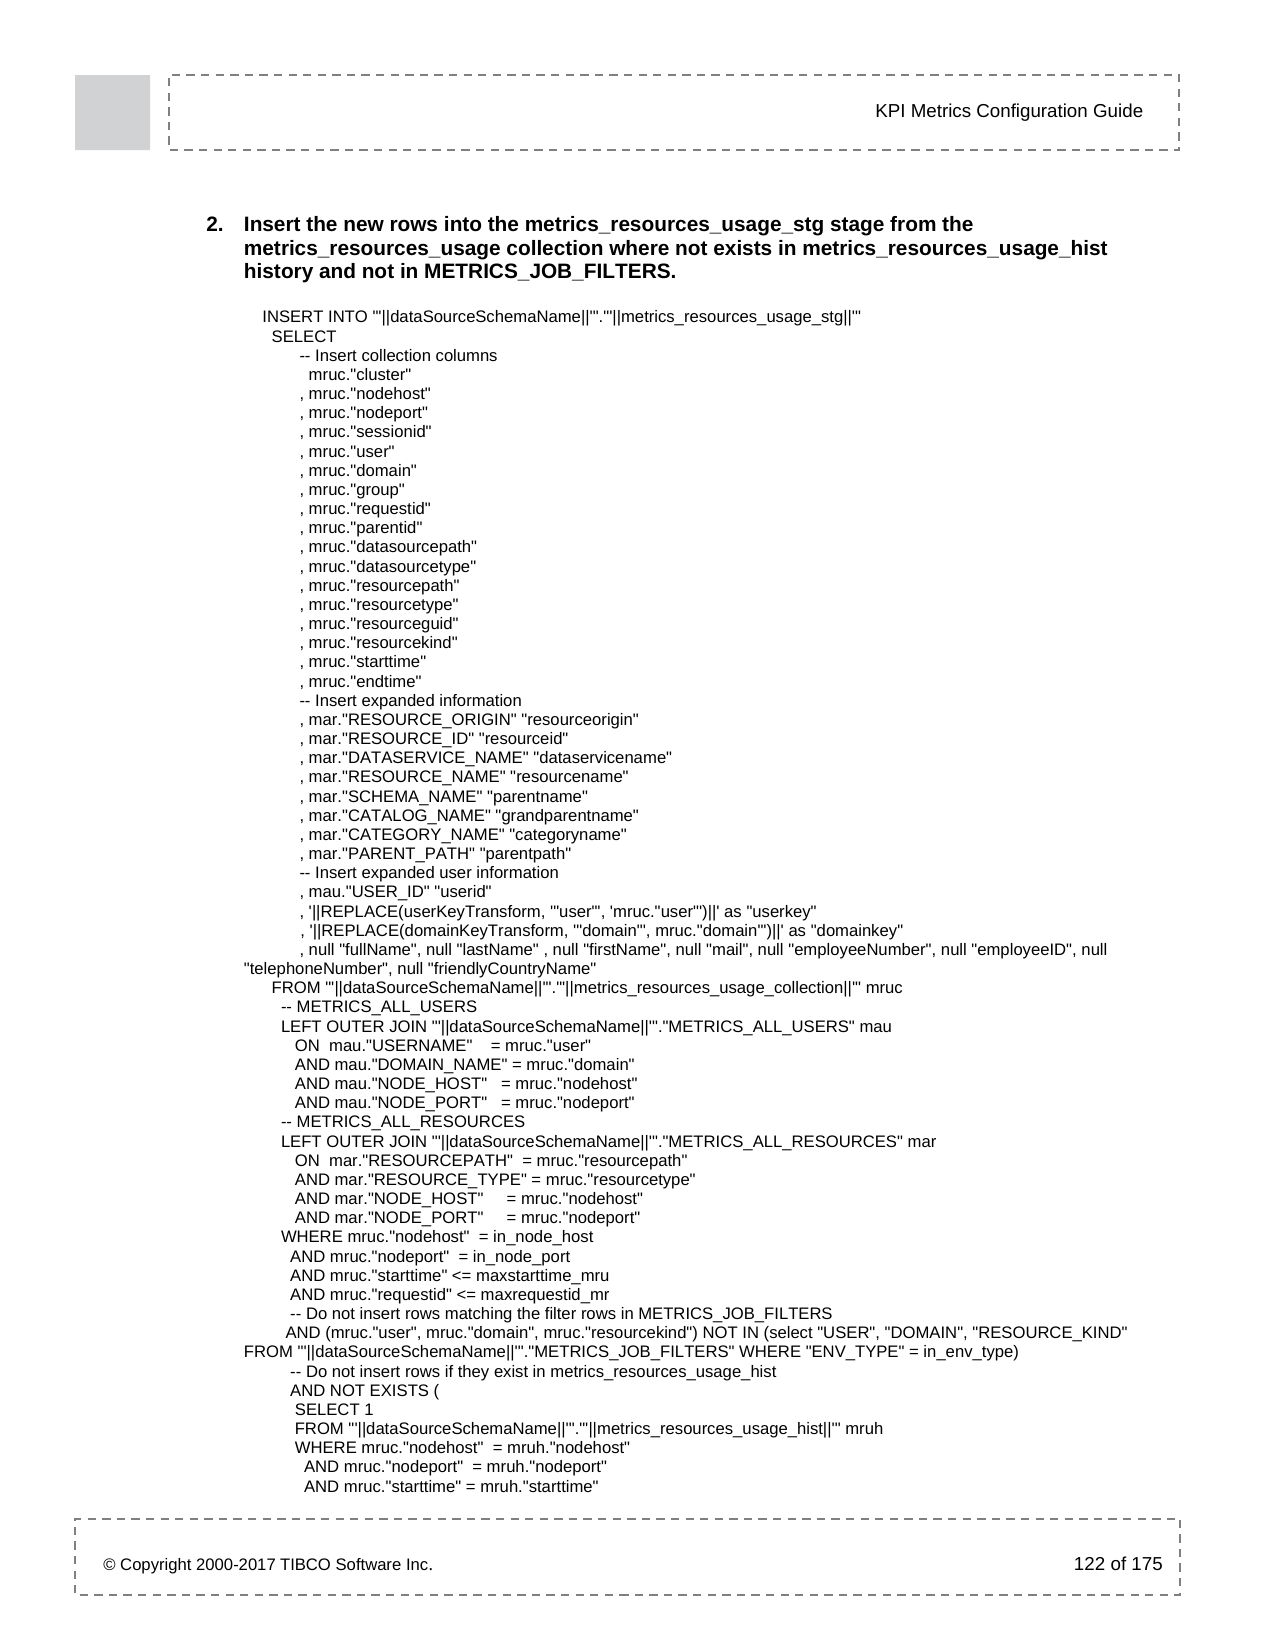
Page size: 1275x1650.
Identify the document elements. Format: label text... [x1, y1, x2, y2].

text , mruc."resourcetype" [244, 595, 1162, 614]
text , mruc."requestid" [244, 499, 1162, 518]
text , mruc."group" [244, 480, 1162, 499]
text , mruc."resourcekind" [244, 633, 1162, 652]
text AND mau."NODE_HOST" = mruc."nodehost" [244, 1074, 1162, 1093]
text , mau."USER_ID" "userid" [244, 882, 1162, 901]
text -- Insert expanded information [244, 691, 1162, 710]
text , mruc."parentid" [244, 518, 1162, 537]
text , mruc."endtime" [244, 671, 1162, 691]
text mruc."cluster" [244, 365, 1162, 384]
text -- Insert collection columns [244, 346, 1162, 365]
text , mar."RESOURCE_ID" "resourceid" [244, 729, 1162, 748]
text FROM "'||dataSourceSchemaName||'"."'||metrics_resources_usage_hist||'" mruh [244, 1419, 1162, 1438]
text , mar."SCHEMA_NAME" "parentname" [244, 786, 1162, 806]
text , null "fullName", null "lastName" , null "firstName", null "mail", null "employeeNumber", null "employeeID", null "telephoneNumber", null "friendlyCountryName" [244, 940, 1162, 978]
text , mruc."user" [244, 441, 1162, 461]
text AND NOT EXISTS ( [244, 1381, 1162, 1400]
text -- Do not insert rows if they exist in metrics_resources_usage_hist [244, 1361, 1162, 1381]
text -- Do not insert rows matching the filter rows in METRICS_JOB_FILTERS [244, 1304, 1162, 1323]
text , mruc."resourcepath" [244, 576, 1162, 595]
text , mruc."nodeport" [244, 403, 1162, 422]
text AND mruc."starttime" <= maxstarttime_mru [244, 1266, 1162, 1285]
text , mruc."sessionid" [244, 422, 1162, 441]
text -- METRICS_ALL_RESOURCES [244, 1112, 1162, 1131]
text ON mau."USERNAME" = mruc."user" [244, 1036, 1162, 1055]
text , mar."RESOURCE_NAME" "resourcename" [244, 767, 1162, 786]
text , mar."CATEGORY_NAME" "categoryname" [244, 825, 1162, 844]
text LEFT OUTER JOIN "'||dataSourceSchemaName||'"."METRICS_ALL_USERS" mau [244, 1016, 1162, 1036]
text , '||REPLACE(userKeyTransform, '"user"', 'mruc."user"')||' as "userkey" [244, 901, 1162, 921]
text -- Insert expanded user information [244, 863, 1162, 882]
text AND mau."DOMAIN_NAME" = mruc."domain" [244, 1055, 1162, 1074]
text -- METRICS_ALL_USERS [244, 997, 1162, 1016]
text AND mruc."nodeport" = mruh."nodeport" [244, 1457, 1162, 1476]
text , mruc."resourceguid" [244, 614, 1162, 633]
text , mar."PARENT_PATH" "parentpath" [244, 844, 1162, 863]
text AND mruc."starttime" = mruh."starttime" [244, 1476, 1162, 1496]
text SELECT 1 [244, 1400, 1162, 1419]
text , mar."DATASERVICE_NAME" "dataservicename" [244, 748, 1162, 767]
text , mar."CATALOG_NAME" "grandparentname" [244, 806, 1162, 825]
text AND mruc."requestid" <= maxrequestid_mr [244, 1285, 1162, 1304]
text ON mar."RESOURCEPATH" = mruc."resourcepath" [244, 1151, 1162, 1170]
text , mruc."starttime" [244, 652, 1162, 671]
text AND mar."NODE_HOST" = mruc."nodehost" [244, 1189, 1162, 1208]
text AND mar."NODE_PORT" = mruc."nodeport" [244, 1208, 1162, 1227]
text AND mar."RESOURCE_TYPE" = mruc."resourcetype" [244, 1170, 1162, 1189]
text AND mau."NODE_PORT" = mruc."nodeport" [244, 1093, 1162, 1112]
text , mar."RESOURCE_ORIGIN" "resourceorigin" [244, 710, 1162, 729]
text LEFT OUTER JOIN "'||dataSourceSchemaName||'"."METRICS_ALL_RESOURCES" mar [244, 1131, 1162, 1151]
text AND mruc."nodeport" = in_node_port [244, 1246, 1162, 1266]
text , '||REPLACE(domainKeyTransform, '"domain"', mruc."domain"')||' as "domainkey" [244, 921, 1162, 940]
text SELECT [244, 326, 1162, 346]
text , mruc."nodehost" [244, 384, 1162, 403]
text AND (mruc."user", mruc."domain", mruc."resourcekind") NOT IN (select "USER", "DOMAIN", "RESOURCE_KIND" FROM "'||dataSourceSchemaName||'"."METRICS_JOB_FILTERS" WHERE "ENV_TYPE" = in_env_type) [244, 1323, 1162, 1361]
text FROM "'||dataSourceSchemaName||'"."'||metrics_resources_usage_collection||'" mruc [244, 978, 1162, 997]
text , mruc."domain" [244, 461, 1162, 480]
text WHERE mruc."nodehost" = mruh."nodehost" [244, 1438, 1162, 1457]
list Insert the new rows into the metrics_resources_usage_stg stage from the metrics_resources_usage collection where not exists in metrics_resources_usage_hist history and not in METRICS_JOB_FILTERS. [206, 211, 1162, 283]
text WHERE mruc."nodehost" = in_node_host [244, 1227, 1162, 1246]
text , mruc."datasourcetype" [244, 556, 1162, 576]
text INSERT INTO "'||dataSourceSchemaName||'"."'||metrics_resources_usage_stg||'" [244, 307, 1162, 326]
text , mruc."datasourcepath" [244, 537, 1162, 556]
